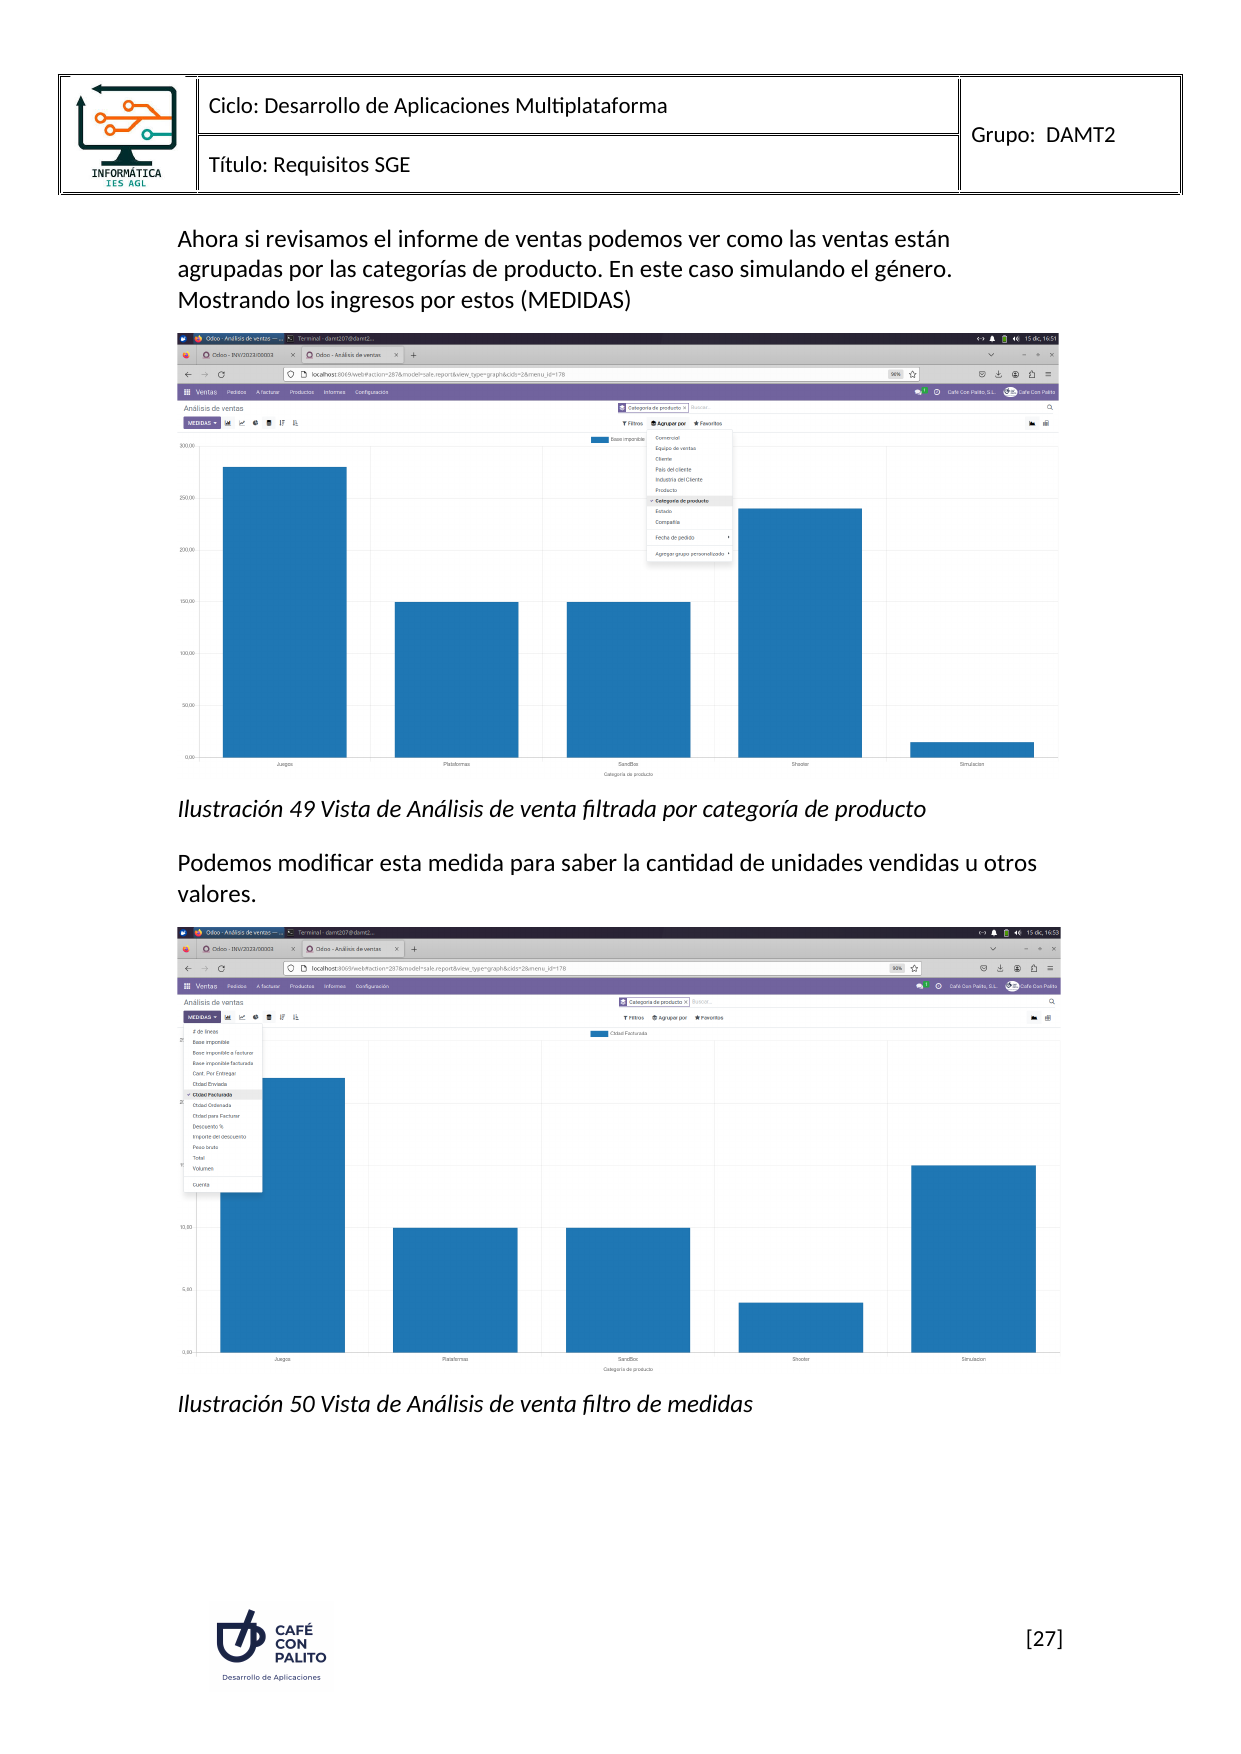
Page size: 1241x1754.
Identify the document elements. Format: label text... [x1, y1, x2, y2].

text Ilustración 50 Vista de Análisis de venta filtro de medidas [177, 1388, 1063, 1418]
picture [70, 76, 186, 192]
picture [208, 1601, 334, 1692]
text Podemos modificar esta medida para saber la cantidad de unidades vendidas u otros valores. [177, 847, 1051, 908]
picture [177, 927, 1061, 1374]
text Ilustración 49 Vista de Análisis de venta filtrada por categoría de producto [177, 793, 1063, 824]
picture [177, 333, 1059, 779]
text Ahora si revisamos el informe de ventas podemos ver como las ventas están agrupadas por las categorías de producto. En este caso simulando el género. Mostrando los ingresos por estos (MEDIDAS) [177, 223, 1051, 315]
